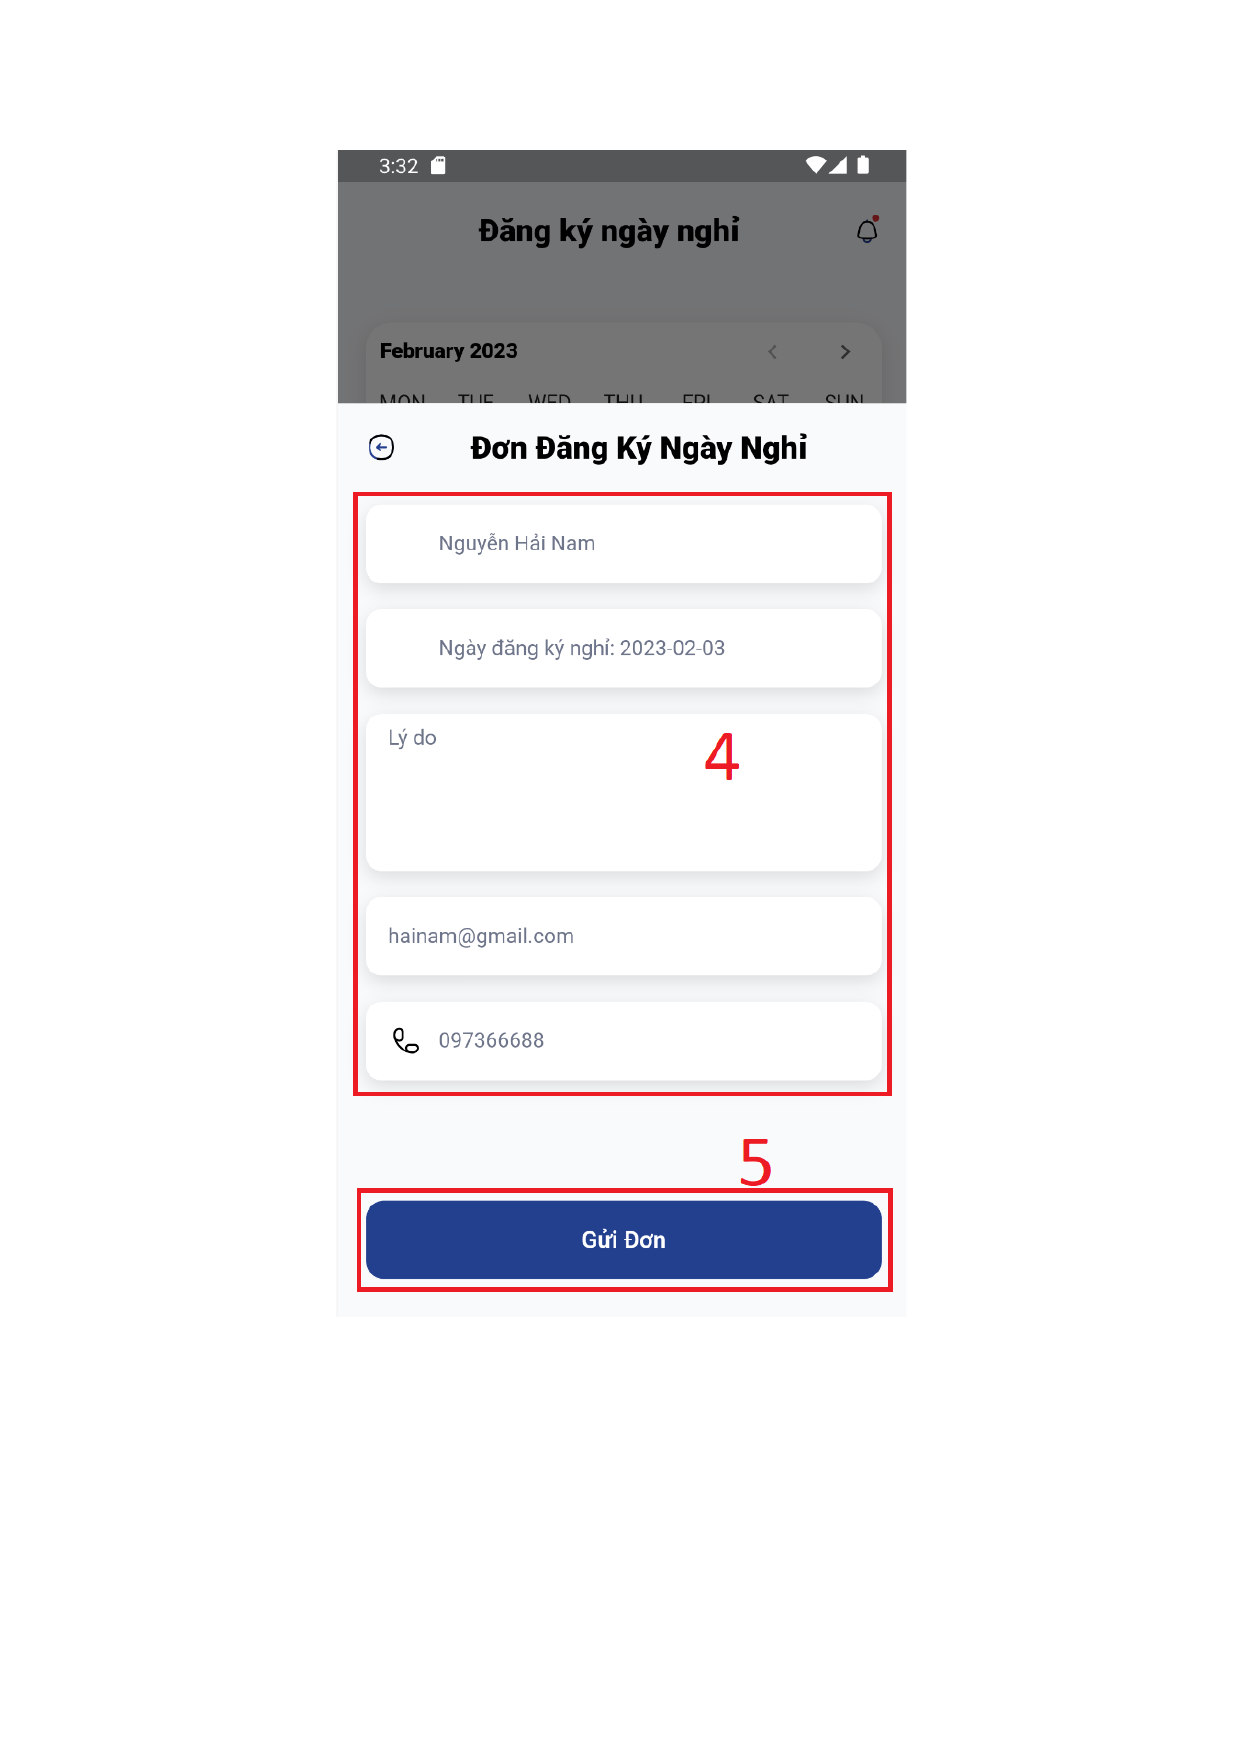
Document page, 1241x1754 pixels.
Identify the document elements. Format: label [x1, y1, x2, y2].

picture [336, 150, 907, 1317]
